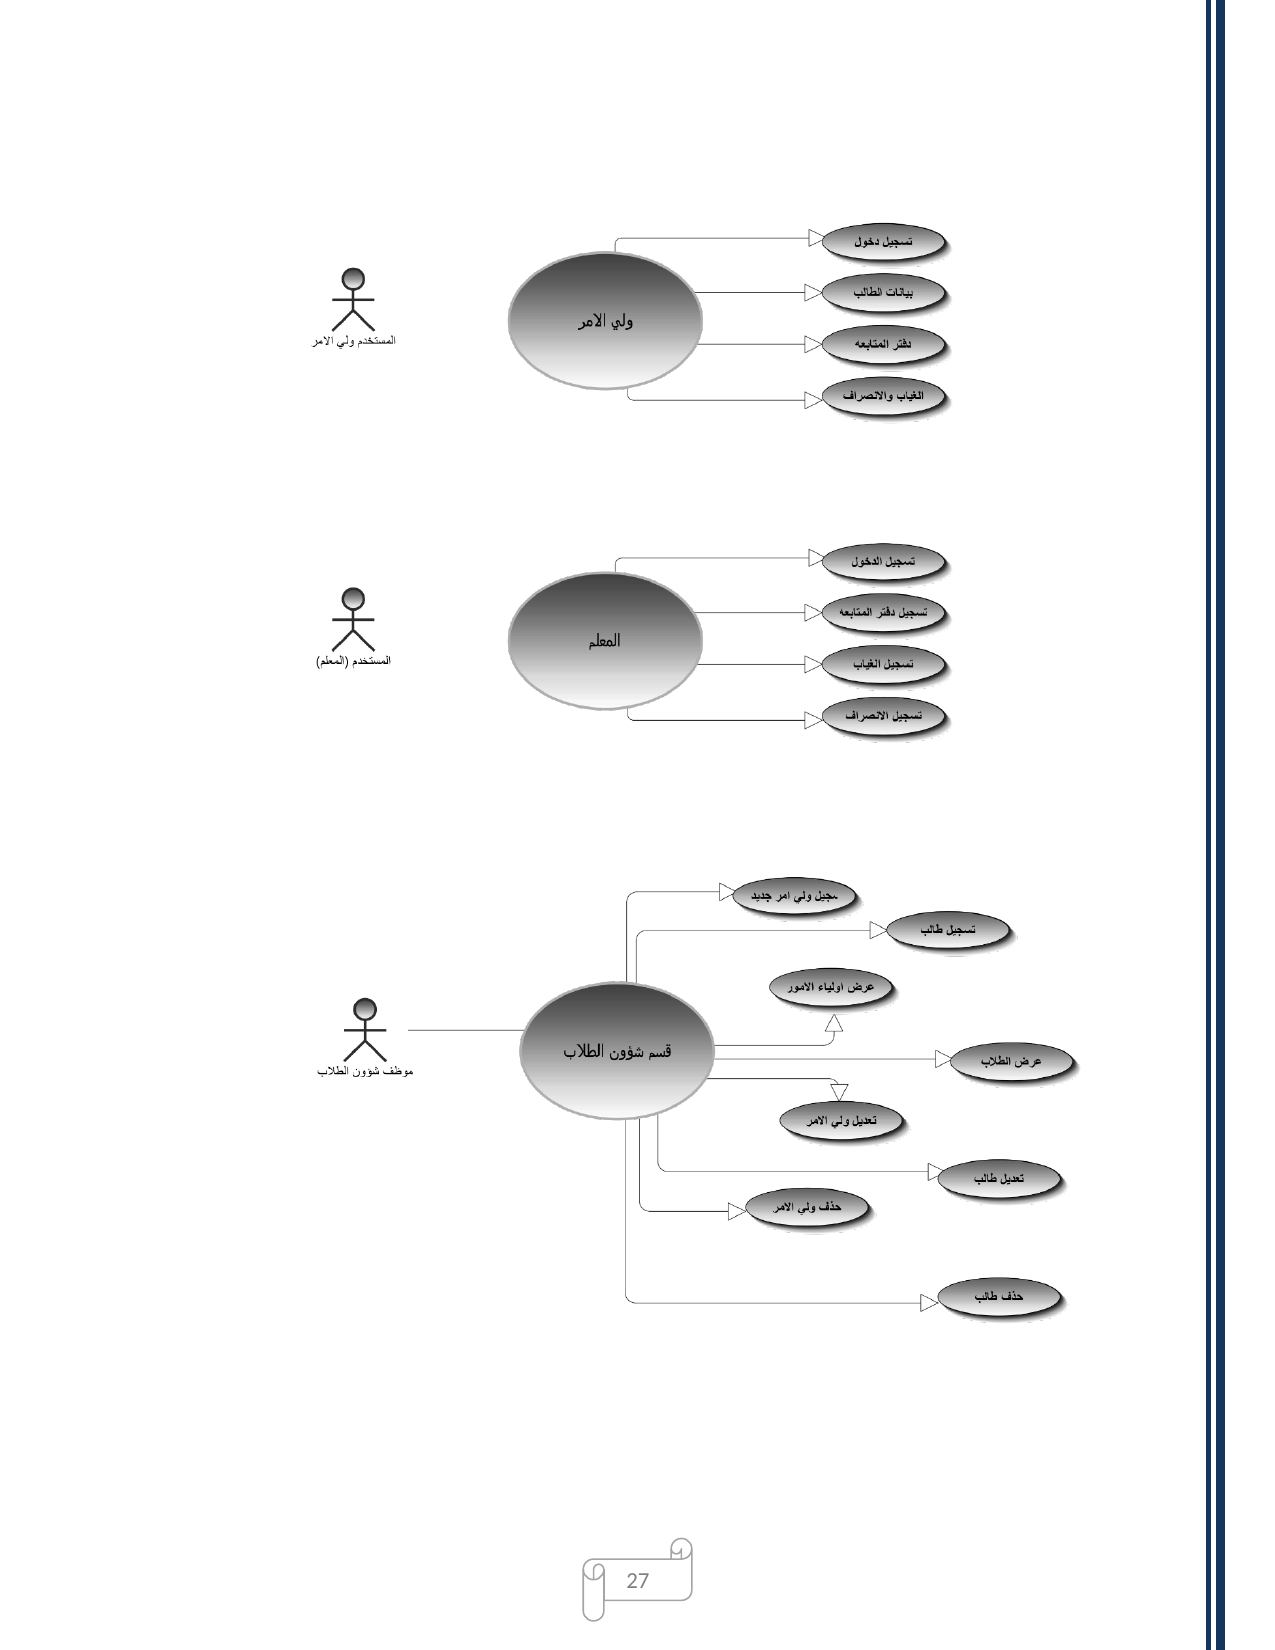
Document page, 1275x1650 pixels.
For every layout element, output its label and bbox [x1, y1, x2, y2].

picture [178, 147, 1095, 1364]
